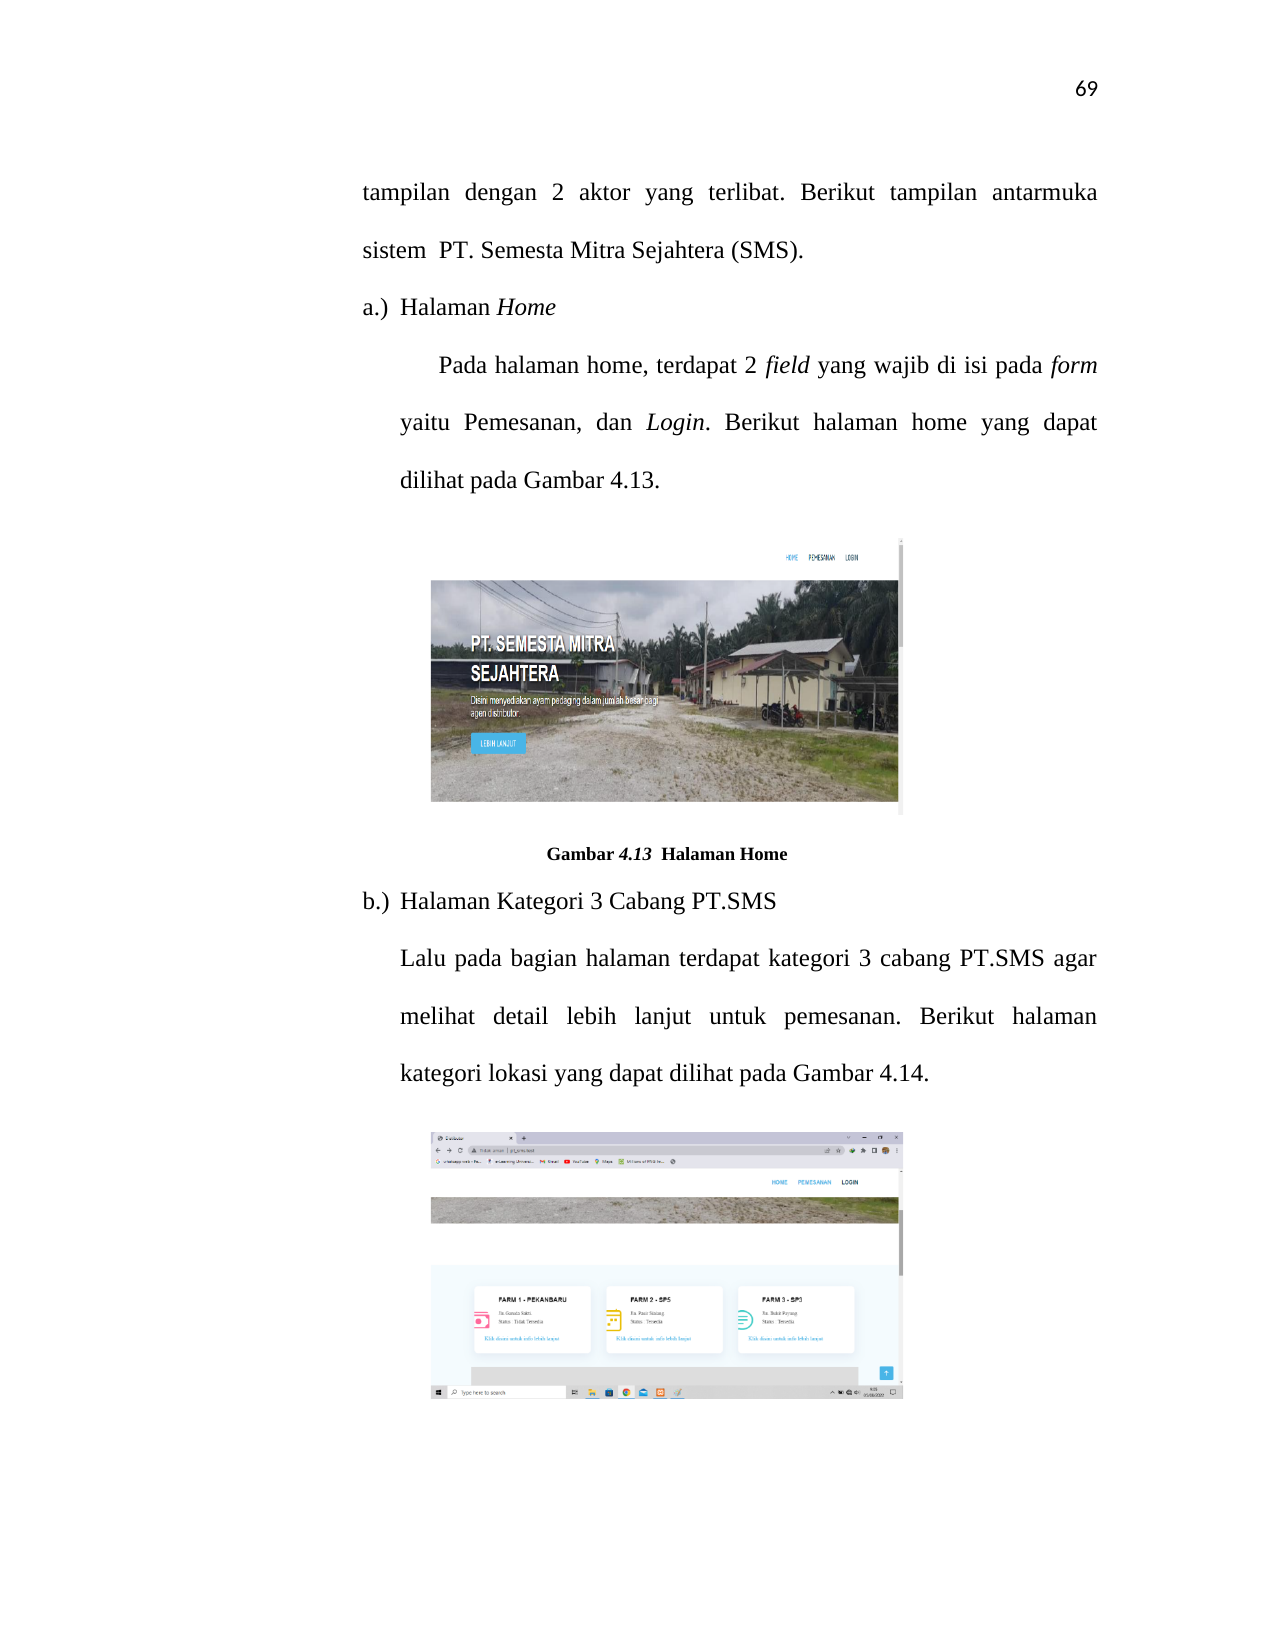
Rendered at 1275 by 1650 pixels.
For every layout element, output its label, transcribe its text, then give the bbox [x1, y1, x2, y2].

list Halaman Home [362, 292, 1098, 321]
list Pada halaman home, terdapat 2 field yang wajib di isi pada form yaitu Pemesanan, dan Login. Berikut halaman home yang dapat dilihat pada Gambar 4.13. [400, 350, 1098, 493]
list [362, 177, 1098, 263]
text Gambar 4.13 Halaman Home [236, 843, 1098, 864]
picture [430, 1132, 904, 1399]
list Halaman Kategori 3 Cabang PT.SMS [362, 886, 1098, 914]
picture [430, 538, 904, 815]
list Lalu pada bagian halaman terdapat kategori 3 cabang PT.SMS agar melihat detail lebih lanjut untuk pemesanan. Berikut halaman kategori lokasi yang dapat dilihat pada Gambar 4.14. [400, 943, 1098, 1087]
